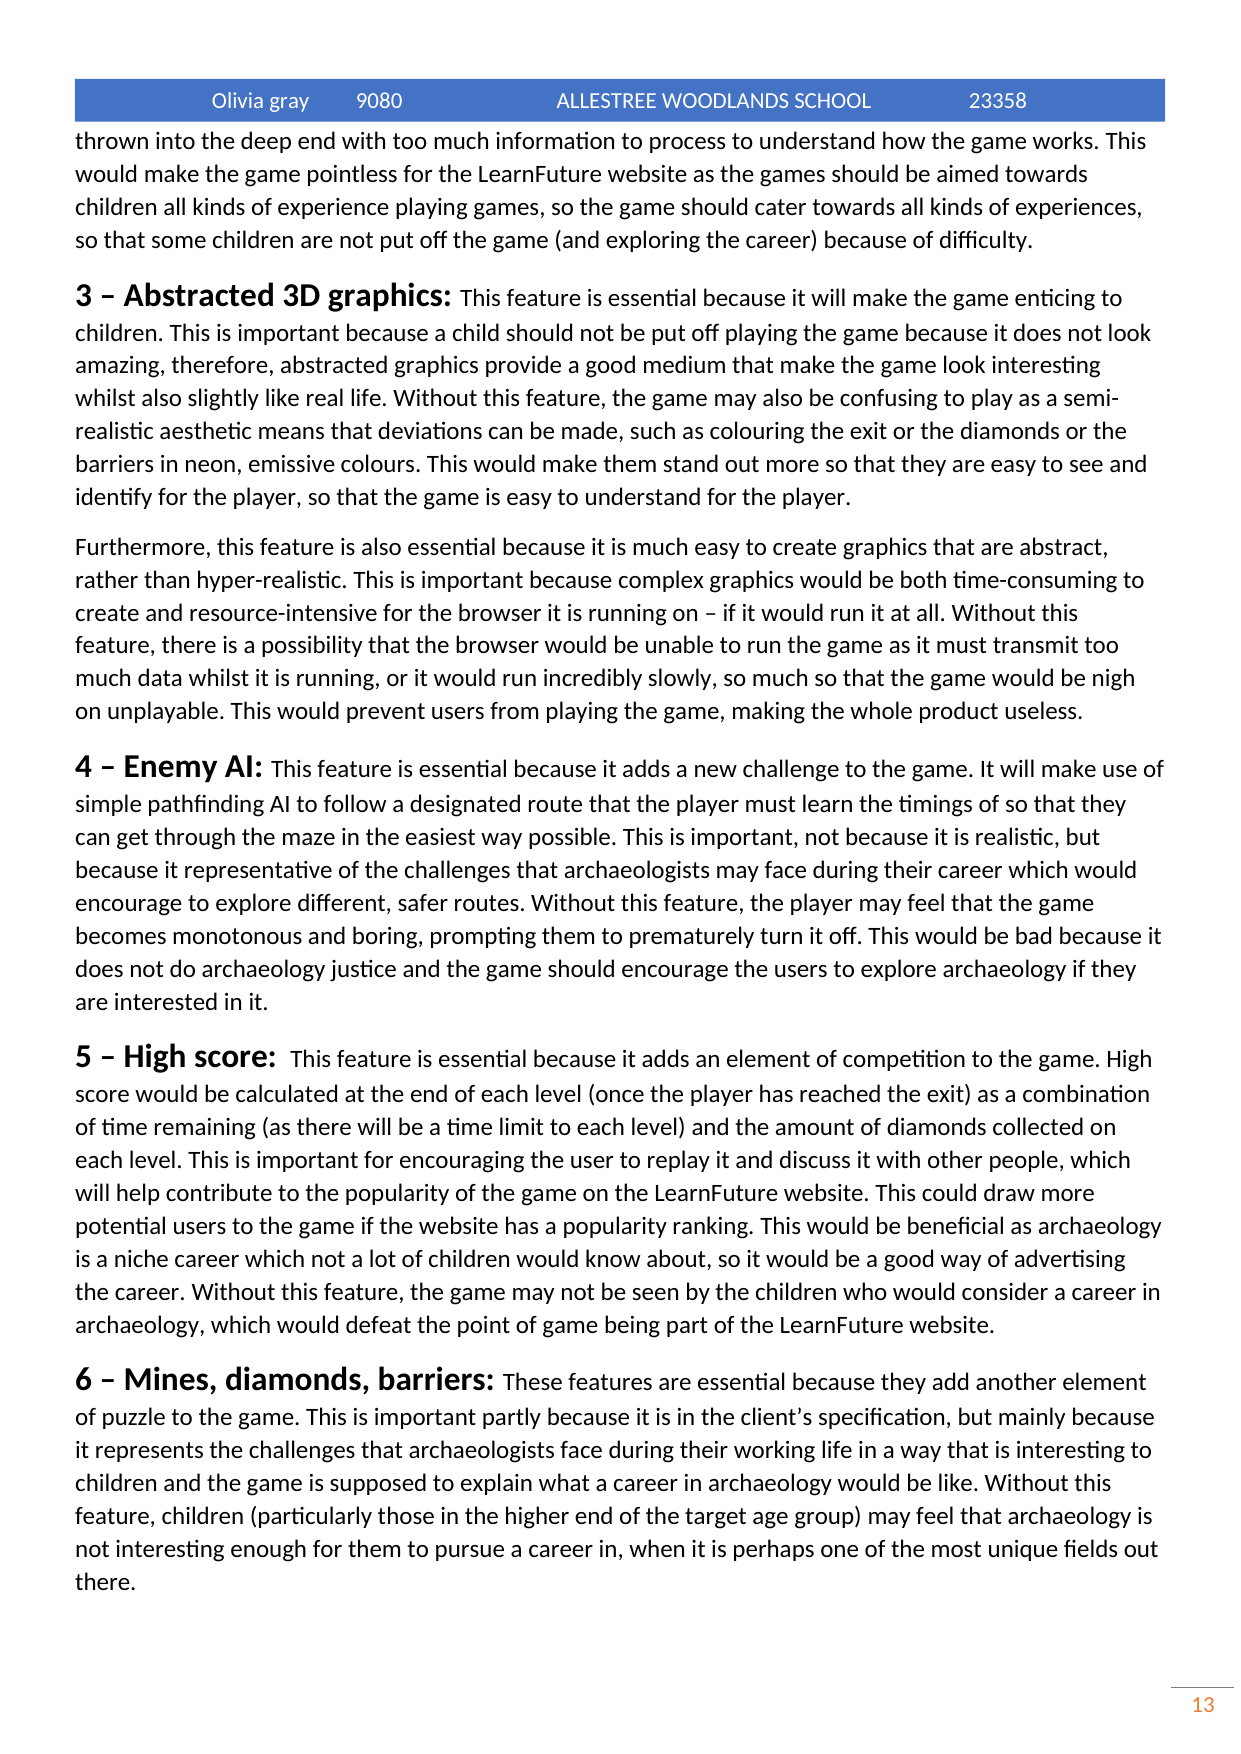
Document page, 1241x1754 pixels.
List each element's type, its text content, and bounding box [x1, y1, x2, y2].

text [75, 122, 1165, 254]
text 4 – Enemy AI: This feature is essential because it adds a new challenge to the game. It will make use of simple pathfinding AI to follow a designated route that the player must learn the timings of so that they can get through the maze in the easiest way possible. This is important, not because it is realistic, but because it representative of the challenges that archaeologists may face during their career which would encourage to explore different, safer routes. Without this feature, the player may feel that the game becomes monotonous and boring, prompting them to prematurely turn it off. This would be bad because it does not do archaeology justice and the game should encourage the users to explore archaeology if they are interested in it. [75, 745, 1165, 1016]
text 3 – Abstracted 3D graphics: This feature is essential because it will make the game enticing to children. This is important because a child should not be put off playing the game because it does not look amazing, therefore, abstracted graphics provide a good medium that make the game look interesting whilst also slightly like real life. Without this feature, the game may also be confusing to play as a semi-realistic aesthetic means that deviations can be made, such as colouring the exit or the diamonds or the barriers in neon, emissive colours. This would make them stand out more so that they are easy to see and identify for the player, so that the game is easy to understand for the player. [75, 274, 1165, 512]
text 5 – High score: This feature is essential because it adds an element of competition to the game. High score would be calculated at the end of each level (once the player has reached the exit) as a combination of time remaining (as there will be a time limit to each level) and the amount of diamonds collected on each level. This is important for encouraging the user to replay it and discuss it with other people, which will help contribute to the popularity of the game on the LearnFuture website. This could draw more potential users to the game if the website has a popularity ranking. This would be beneficial as archaeology is a niche career which not a lot of children would know about, so it would be a good way of advertising the career. Without this feature, the game may not be seen by the children who would consider a career in archaeology, which would defeat the point of game being part of the LearnFuture website. [75, 1035, 1165, 1339]
text Furthermore, this feature is also essential because it is much easy to create graphics that are abstract, rather than hyper-realistic. This is important because complex graphics would be both time-consuming to create and resource-intensive for the browser it is running on – if it would run it at all. Without this feature, there is a possibility that the browser would be unable to run the game as it must transmit too much data whilst it is running, or it would run incredibly slowly, so much so that the game would be nigh on unplayable. This would prevent users from playing the game, making the whole product useless. [75, 531, 1165, 726]
text 6 – Mines, diamonds, barriers: These features are essential because they add another element of puzzle to the game. This is important partly because it is in the client’s specification, but mainly because it represents the challenges that archaeologists face during their working life in a way that is interesting to children and the game is supposed to explain what a career in archaeology would be like. Without this feature, children (particularly those in the higher end of the target age group) may feel that archaeology is not interesting enough for them to pursue a career in, when it is perhaps one of the most unique fields out there. [75, 1358, 1165, 1597]
